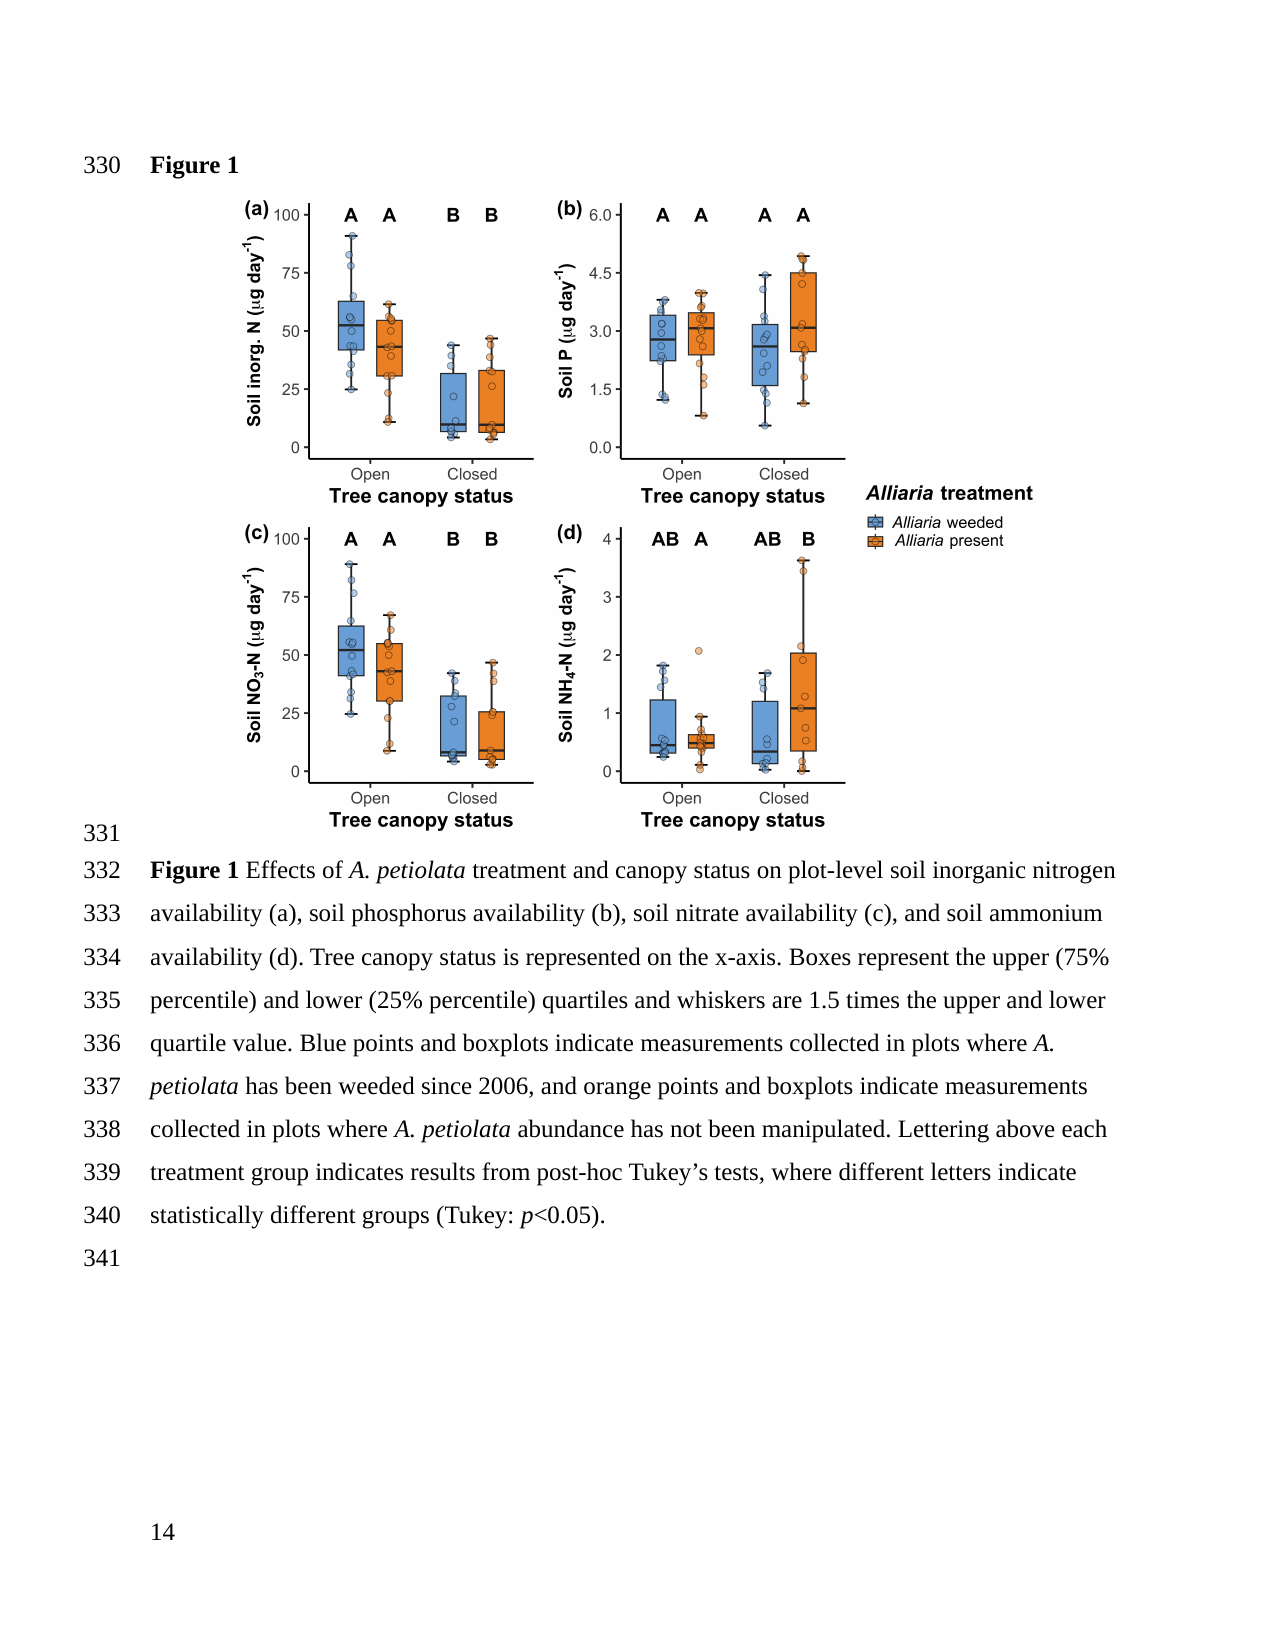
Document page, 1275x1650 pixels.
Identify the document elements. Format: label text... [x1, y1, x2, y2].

text Figure 1 [150, 150, 1125, 179]
text Figure 1 Effects of A. petiolata treatment and canopy status on plot-level soil inorganic nitrogen availability (a), soil phosphorus availability (b), soil nitrate availability (c), and soil ammonium availability (d). Tree canopy status is represented on the x-axis. Boxes represent the upper (75% percentile) and lower (25% percentile) quartiles and whiskers are 1.5 times the upper and lower quartile value. Blue points and boxplots indicate measurements collected in plots where A. petiolata has been weeded since 2006, and orange points and boxplots indicate measurements collected in plots where A. petiolata abundance has not been manipulated. Lettering above each treatment group indicates results from post-hoc Tukey’s tests, where different letters indicate statistically different groups (Tukey: p<0.05). [150, 855, 1125, 1229]
picture [232, 193, 1043, 841]
